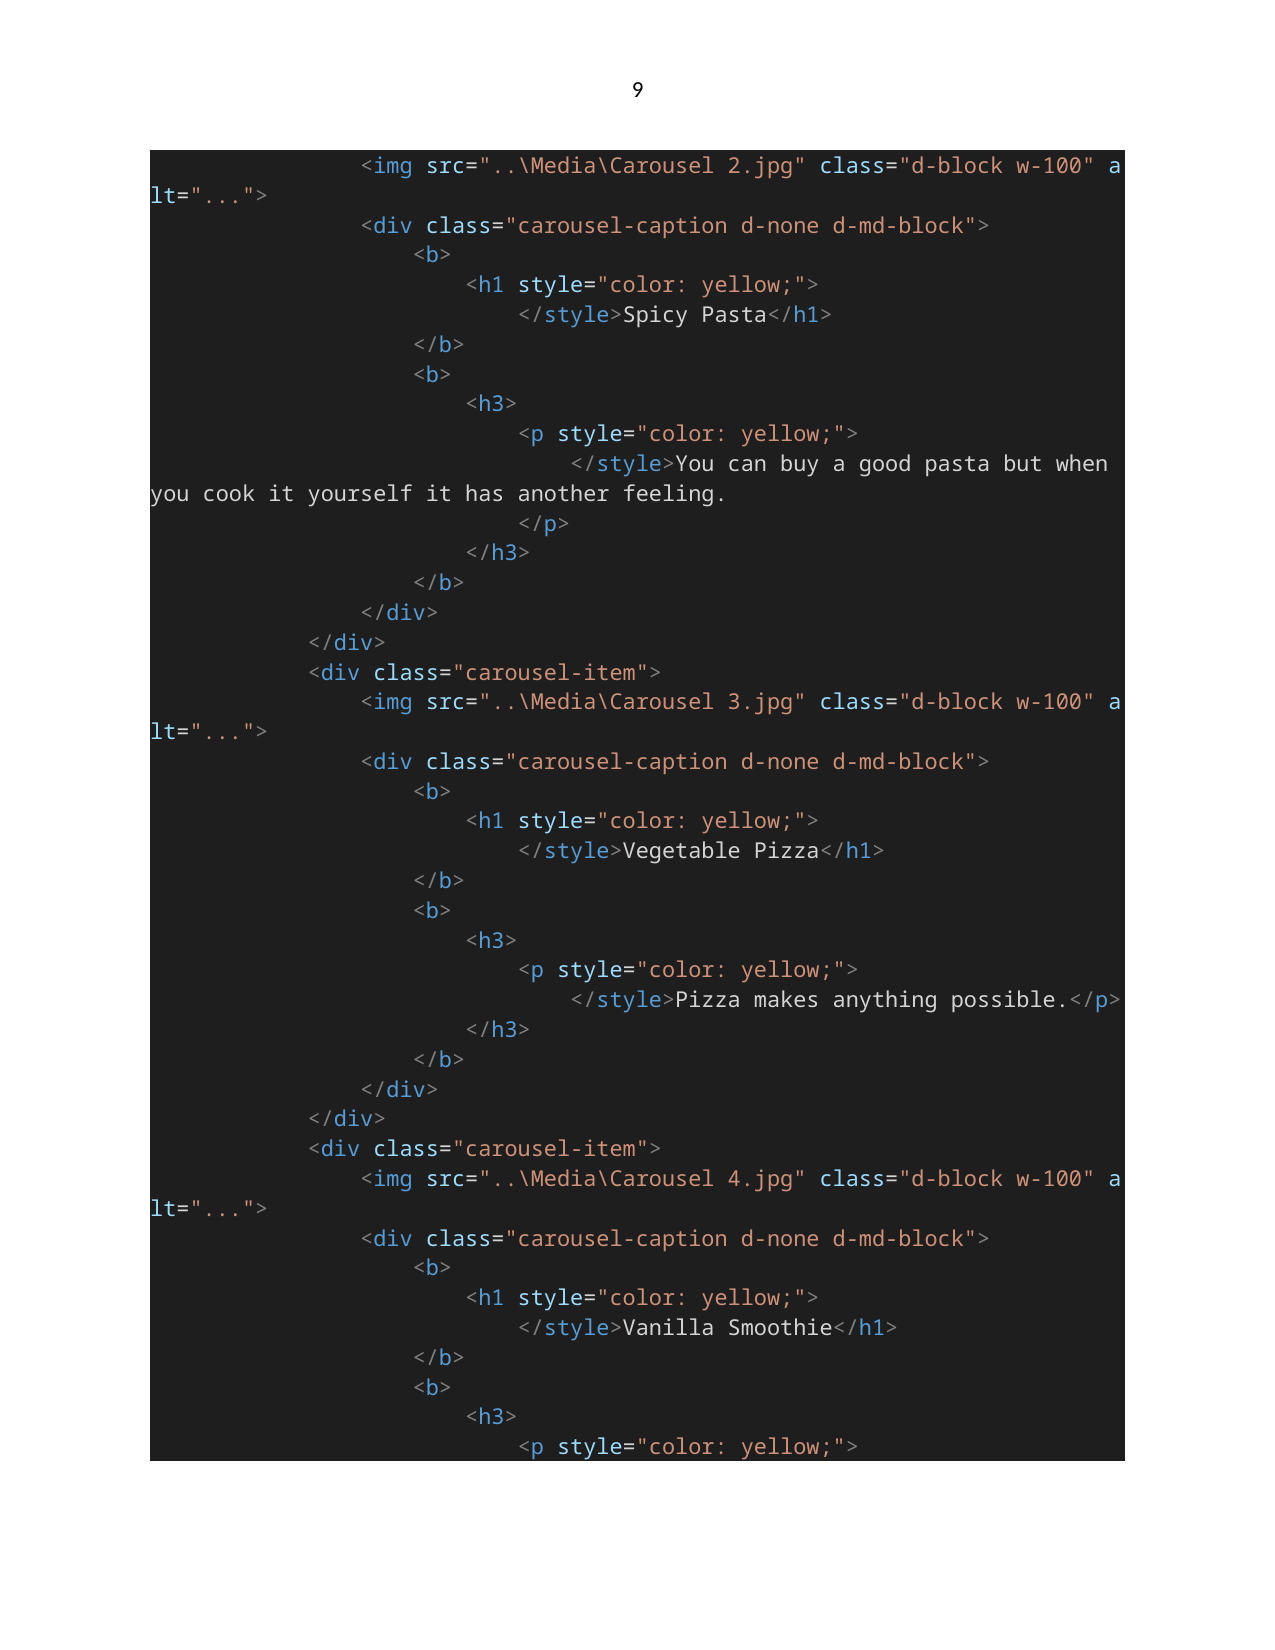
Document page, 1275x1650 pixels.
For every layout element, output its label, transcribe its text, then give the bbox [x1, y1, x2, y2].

text <h1 style="color: yellow;"> [150, 269, 1125, 299]
text <div class="carousel-item"> [150, 656, 1125, 686]
text </b> [150, 865, 1125, 895]
text </div> [150, 1073, 1125, 1103]
text <div class="carousel-caption d-none d-md-block"> [150, 1222, 1125, 1252]
text <img src="..\Media\Carousel 4.jpg" class="d-block w-100" alt="..."> [150, 1163, 1125, 1222]
text <div class="carousel-item"> [150, 1133, 1125, 1163]
text <h3> [150, 1401, 1125, 1431]
text </b> [150, 329, 1125, 358]
text <p style="color: yellow;"> [150, 1431, 1125, 1461]
text </b> [150, 1044, 1125, 1073]
text <b> [150, 358, 1125, 388]
text </div> [150, 1103, 1125, 1133]
text <b> [150, 239, 1125, 269]
text <b> [150, 776, 1125, 805]
text </style>Vanilla Smoothie</h1> [150, 1312, 1125, 1342]
text <b> [150, 1252, 1125, 1282]
text <p style="color: yellow;"> [150, 954, 1125, 984]
text </style>You can buy a good pasta but when you cook it yourself it has another feeling. [150, 448, 1125, 507]
text <img src="..\Media\Carousel 3.jpg" class="d-block w-100" alt="..."> [150, 686, 1125, 746]
text </div> [150, 627, 1125, 656]
text <h1 style="color: yellow;"> [150, 805, 1125, 835]
text </b> [150, 1342, 1125, 1371]
text </p> [150, 507, 1125, 537]
text <p style="color: yellow;"> [150, 418, 1125, 448]
text </style>Vegetable Pizza</h1> [150, 835, 1125, 865]
text <div class="carousel-caption d-none d-md-block"> [150, 209, 1125, 239]
text <h3> [150, 924, 1125, 954]
text </style>Pizza makes anything possible.</p> [150, 984, 1125, 1014]
text <h3> [150, 388, 1125, 418]
text <div class="carousel-caption d-none d-md-block"> [150, 746, 1125, 776]
text <img src="..\Media\Carousel 2.jpg" class="d-block w-100" alt="..."> [150, 150, 1125, 209]
text <h1 style="color: yellow;"> [150, 1282, 1125, 1312]
text <b> [150, 1371, 1125, 1401]
text </h3> [150, 1014, 1125, 1044]
text </style>Spicy Pasta</h1> [150, 299, 1125, 329]
text </b> [150, 567, 1125, 597]
text </h3> [150, 537, 1125, 567]
text </div> [150, 597, 1125, 627]
text <b> [150, 895, 1125, 924]
